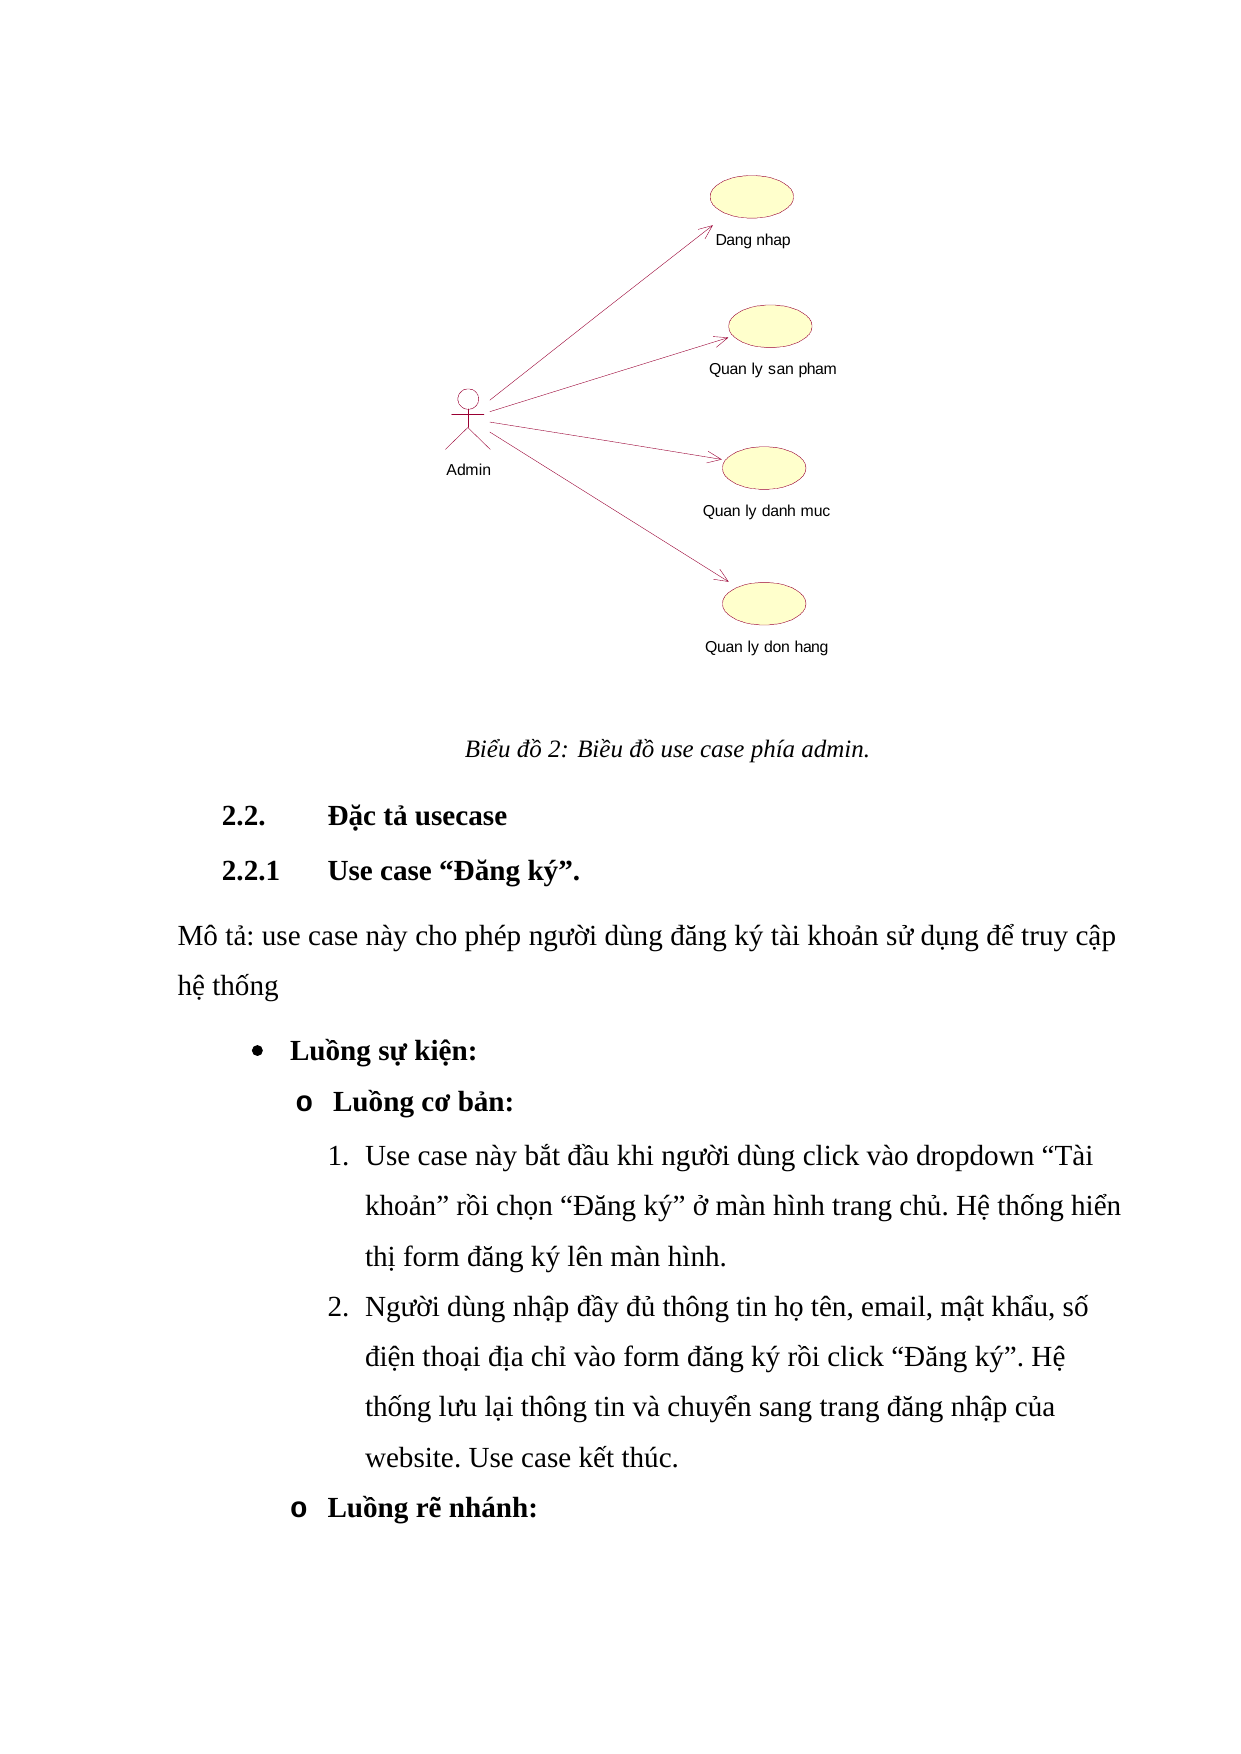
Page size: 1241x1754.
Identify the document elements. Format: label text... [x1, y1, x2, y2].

text Biều đồ use case phía admin. [215, 734, 1122, 763]
subtitle Đặc tả usecase [222, 798, 1122, 832]
list Luồng sự kiện: [252, 1033, 1122, 1067]
list Luồng cơ bản: [295, 1084, 1122, 1120]
text Mô tả: use case này cho phép người dùng đăng ký tài khoản sử dụng để truy cập hệ thống [177, 918, 1117, 1002]
subtitle Use case “Đăng ký”. [222, 853, 1122, 886]
list Người dùng nhập đầy đủ thông tin họ tên, email, mật khẩu, số điện thoại địa chỉ vào form đăng ký rồi click “Đăng ký”. Hệ thống lưu lại thông tin và chuyển sang trang đăng nhập của website. Use case kết thúc. [327, 1289, 1122, 1473]
list Luồng rẽ nhánh: [290, 1490, 1122, 1526]
list Use case này bắt đầu khi người dùng click vào dropdown “Tài khoản” rồi chọn “Đăng ký” ở màn hình trang chủ. Hệ thống hiển thị form đăng ký lên màn hình. [327, 1138, 1122, 1272]
